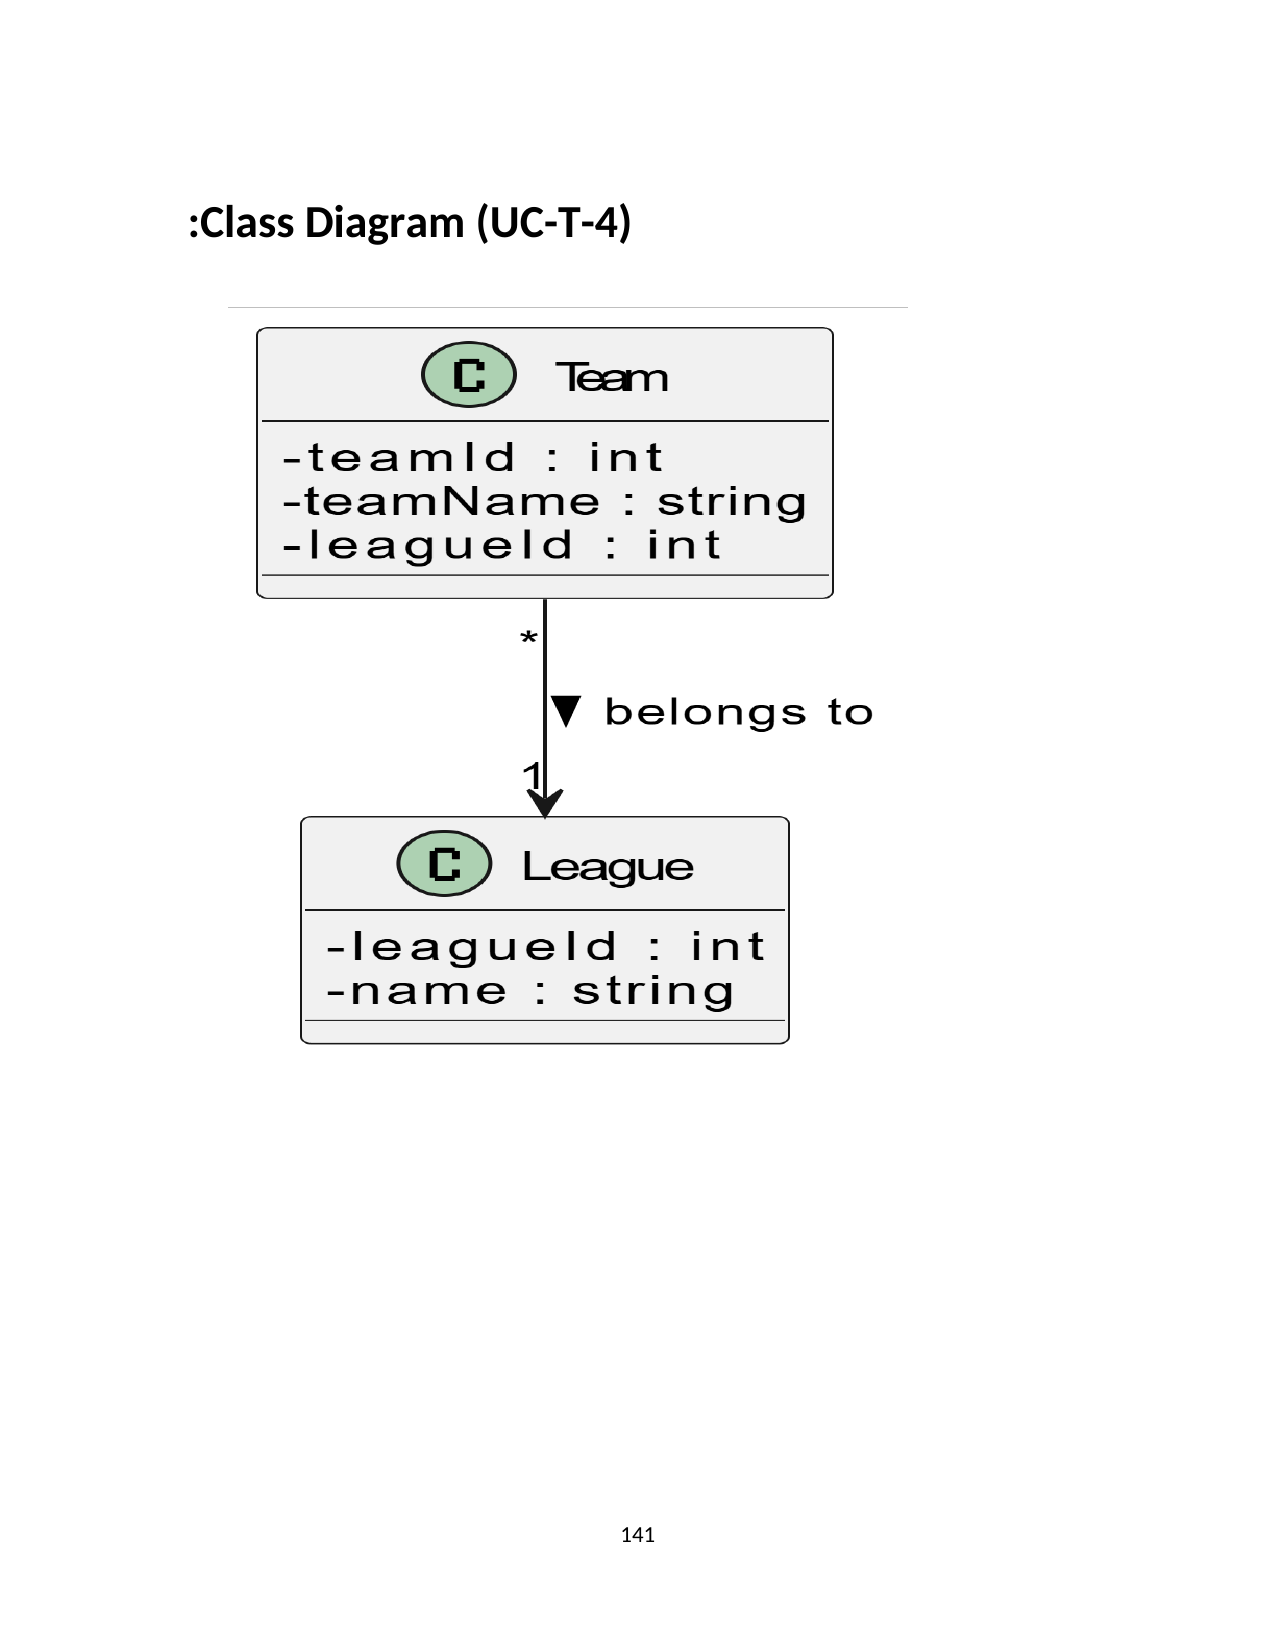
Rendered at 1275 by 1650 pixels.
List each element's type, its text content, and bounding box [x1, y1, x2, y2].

text Class Diagram (UC-T-4): [187, 193, 1087, 249]
picture [187, 278, 950, 1090]
